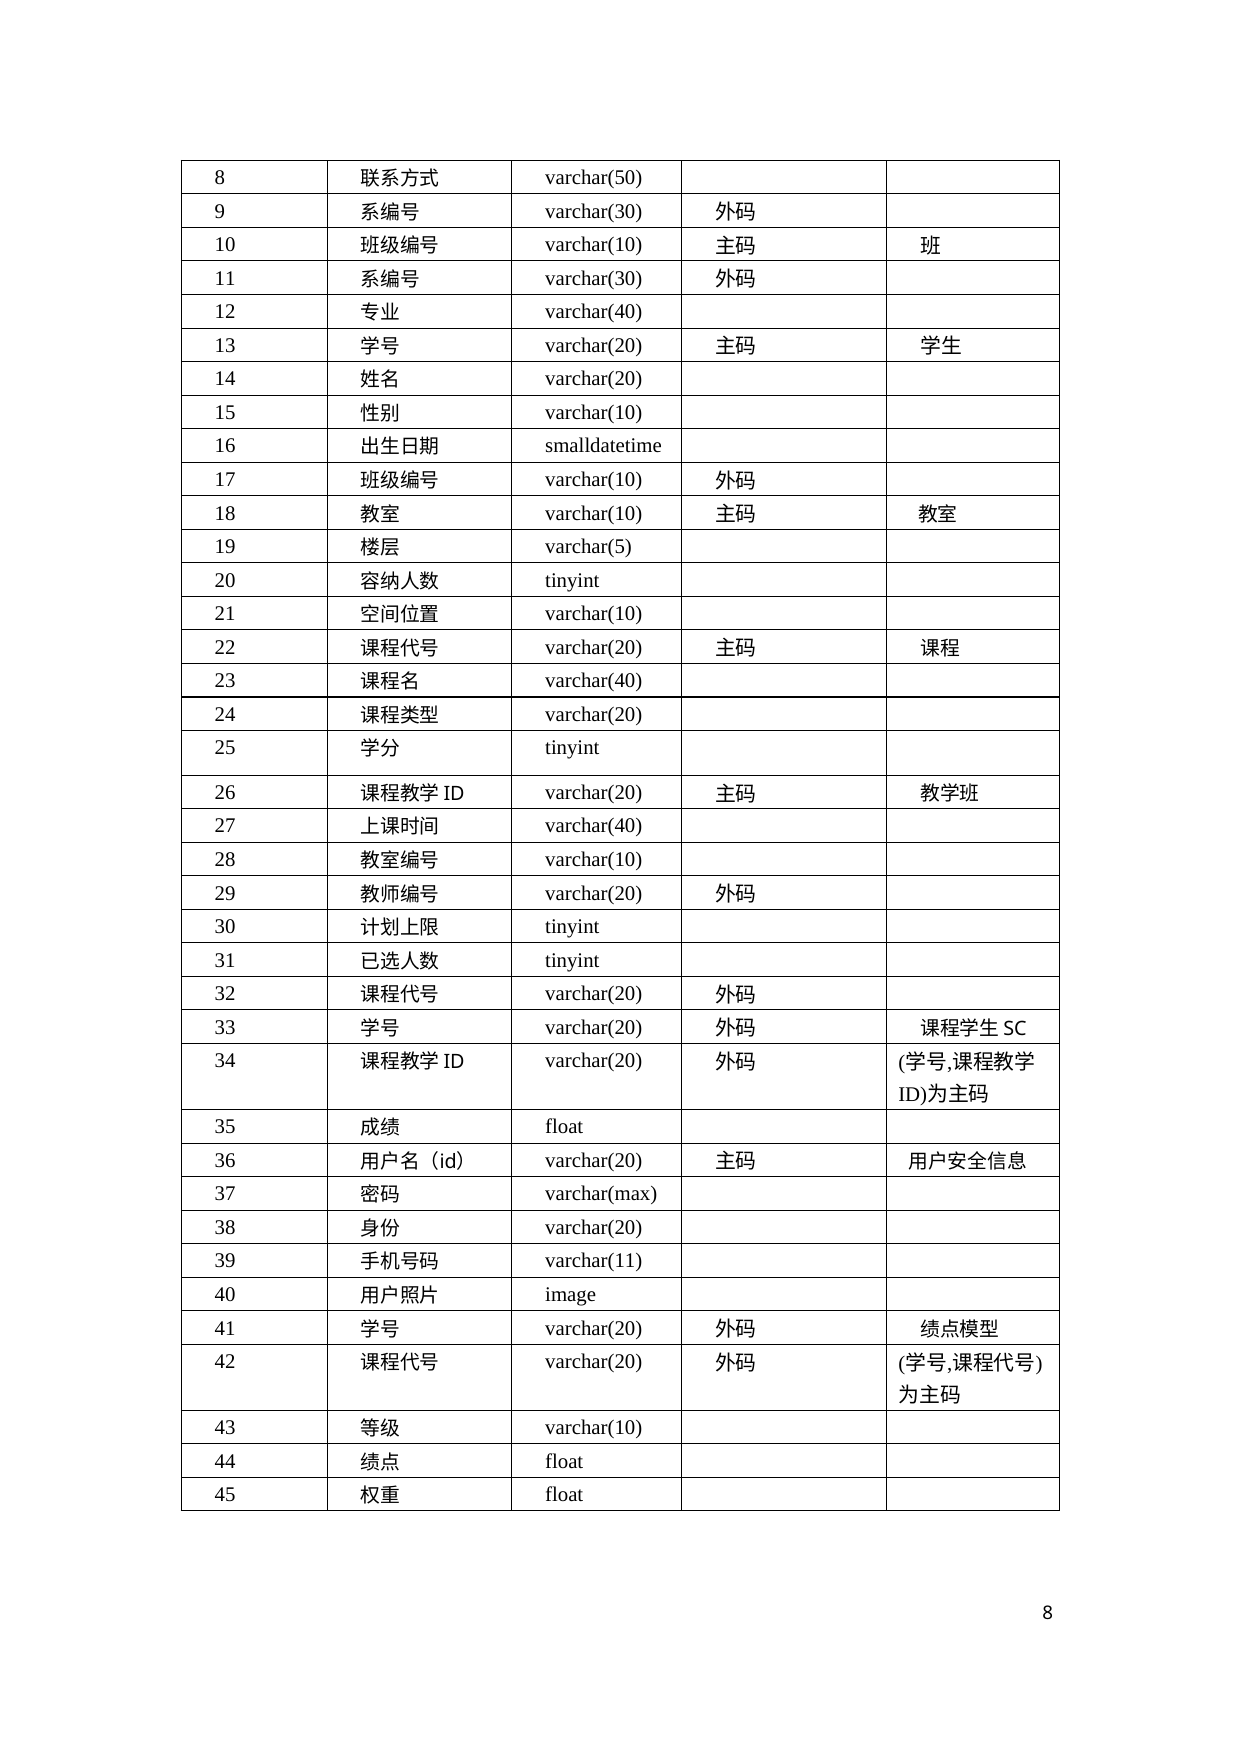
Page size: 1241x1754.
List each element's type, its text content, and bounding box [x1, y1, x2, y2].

table_cell [887, 194, 1059, 227]
table_cell 主码 [682, 496, 886, 529]
table_cell 计划上限 [328, 910, 511, 942]
table_cell 身份 [328, 1211, 511, 1243]
table_cell 课程代号 [328, 1345, 511, 1410]
table_cell varchar(10) [512, 396, 681, 428]
table_cell [887, 1211, 1059, 1243]
table_cell [887, 977, 1059, 1009]
table_cell 容纳人数 [328, 563, 511, 596]
table_cell varchar(20) [512, 630, 681, 663]
table_cell [887, 161, 1059, 193]
table_cell smalldatetime [512, 429, 681, 462]
table_cell [887, 876, 1059, 909]
table_cell 主码 [682, 329, 886, 361]
table_cell 27 [182, 809, 327, 842]
table_cell [682, 1278, 886, 1310]
table_cell 课程教学ID [328, 776, 511, 808]
table_cell 上课时间 [328, 809, 511, 842]
table_cell 15 [182, 396, 327, 428]
table_cell 班级编号 [328, 228, 511, 260]
table_cell 18 [182, 496, 327, 529]
table_cell float [512, 1444, 681, 1477]
table_cell tinyint [512, 943, 681, 976]
table_cell [887, 809, 1059, 842]
table_cell varchar(10) [512, 843, 681, 875]
table_cell 等级 [328, 1411, 511, 1443]
table_cell 42 [182, 1345, 327, 1410]
table_cell 外码 [682, 1010, 886, 1043]
table_cell 主码 [682, 1144, 886, 1176]
table_cell 36 [182, 1144, 327, 1176]
table_cell varchar(20) [512, 698, 681, 730]
table_cell 9 [182, 194, 327, 227]
table_cell 主码 [682, 776, 886, 808]
table_cell [887, 843, 1059, 875]
table_cell varchar(5) [512, 530, 681, 562]
table_cell [887, 1444, 1059, 1477]
table_cell 34 [182, 1044, 327, 1109]
table_cell [887, 1177, 1059, 1209]
table_cell 班 [887, 228, 1059, 260]
table_cell 绩点模型 [887, 1311, 1059, 1344]
table_cell [682, 429, 886, 462]
table_cell 13 [182, 329, 327, 361]
table_cell [682, 1478, 886, 1510]
table_cell [887, 362, 1059, 394]
table_cell 密码 [328, 1177, 511, 1209]
table_cell 成绩 [328, 1110, 511, 1142]
table_cell varchar(20) [512, 1311, 681, 1344]
table_cell varchar(10) [512, 1411, 681, 1443]
table_cell [682, 731, 886, 774]
table_cell 课程名 [328, 664, 511, 696]
table_cell 已选人数 [328, 943, 511, 976]
table_cell [682, 843, 886, 875]
table_cell 45 [182, 1478, 327, 1510]
table_cell varchar(40) [512, 295, 681, 327]
table_cell 22 [182, 630, 327, 663]
table_cell 联系方式 [328, 161, 511, 193]
table_cell [887, 295, 1059, 327]
table_cell 44 [182, 1444, 327, 1477]
table_cell 10 [182, 228, 327, 260]
table_cell varchar(30) [512, 194, 681, 227]
table_cell varchar(20) [512, 1345, 681, 1410]
table_cell 系编号 [328, 194, 511, 227]
table_cell varchar(10) [512, 496, 681, 529]
table_cell varchar(11) [512, 1244, 681, 1277]
table_cell tinyint [512, 731, 681, 774]
table_cell [682, 1244, 886, 1277]
table_cell 外码 [682, 463, 886, 495]
table_cell [682, 943, 886, 976]
table_cell [682, 1177, 886, 1209]
table_cell 出生日期 [328, 429, 511, 462]
table_cell 系编号 [328, 261, 511, 294]
table_cell varchar(20) [512, 977, 681, 1009]
table_cell 23 [182, 664, 327, 696]
table_cell 姓名 [328, 362, 511, 394]
table_cell 41 [182, 1311, 327, 1344]
table_cell 教室 [887, 496, 1059, 529]
table_cell 外码 [682, 261, 886, 294]
table_cell 课程代号 [328, 977, 511, 1009]
table_cell [887, 597, 1059, 629]
table_cell varchar(20) [512, 1010, 681, 1043]
table_cell 38 [182, 1211, 327, 1243]
table_cell [887, 429, 1059, 462]
table_cell [682, 1411, 886, 1443]
table_cell 外码 [682, 1044, 886, 1109]
table_cell [682, 1211, 886, 1243]
table_cell 11 [182, 261, 327, 294]
table_cell 33 [182, 1010, 327, 1043]
table_cell 教学班 [887, 776, 1059, 808]
table_cell varchar(10) [512, 463, 681, 495]
table_cell 21 [182, 597, 327, 629]
table_cell 用户照片 [328, 1278, 511, 1310]
table_cell 用户名（id） [328, 1144, 511, 1176]
table_cell 16 [182, 429, 327, 462]
table_cell [887, 396, 1059, 428]
table_cell 教师编号 [328, 876, 511, 909]
table_cell [682, 161, 886, 193]
table_cell varchar(20) [512, 329, 681, 361]
table_cell 学生 [887, 329, 1059, 361]
table_cell [682, 1444, 886, 1477]
table_cell varchar(20) [512, 362, 681, 394]
table_cell [887, 1110, 1059, 1142]
table_cell 课程教学ID [328, 1044, 511, 1109]
table_cell [887, 1478, 1059, 1510]
table_cell 空间位置 [328, 597, 511, 629]
table_cell 外码 [682, 876, 886, 909]
table_cell [887, 698, 1059, 730]
table_cell [682, 563, 886, 596]
table_cell 25 [182, 731, 327, 774]
table_cell 班级编号 [328, 463, 511, 495]
table_cell [682, 910, 886, 942]
table_cell (学号,课程教学ID)为主码 [887, 1044, 1059, 1109]
table_cell 绩点 [328, 1444, 511, 1477]
table_cell varchar(40) [512, 809, 681, 842]
table_cell 课程 [887, 630, 1059, 663]
table_cell [887, 664, 1059, 696]
table_cell varchar(50) [512, 161, 681, 193]
table_cell 主码 [682, 228, 886, 260]
table_cell 手机号码 [328, 1244, 511, 1277]
table_cell 29 [182, 876, 327, 909]
table_cell 39 [182, 1244, 327, 1277]
table_cell 学号 [328, 329, 511, 361]
table_cell [682, 530, 886, 562]
table_cell [887, 261, 1059, 294]
table_cell varchar(10) [512, 228, 681, 260]
table_cell varchar(30) [512, 261, 681, 294]
table_cell varchar(20) [512, 1144, 681, 1176]
table_cell 外码 [682, 977, 886, 1009]
table_cell [682, 362, 886, 394]
table_cell 学号 [328, 1311, 511, 1344]
table_cell tinyint [512, 910, 681, 942]
table_cell [887, 1411, 1059, 1443]
table_cell 主码 [682, 630, 886, 663]
table_cell [887, 563, 1059, 596]
table_cell varchar(20) [512, 876, 681, 909]
table_cell [887, 1278, 1059, 1310]
table_cell 课程代号 [328, 630, 511, 663]
table_cell 专业 [328, 295, 511, 327]
table_cell 24 [182, 698, 327, 730]
table_cell [887, 1244, 1059, 1277]
table_cell 12 [182, 295, 327, 327]
table_cell 43 [182, 1411, 327, 1443]
table_cell [887, 463, 1059, 495]
table_cell 30 [182, 910, 327, 942]
table_cell float [512, 1478, 681, 1510]
table_cell [682, 597, 886, 629]
table_cell image [512, 1278, 681, 1310]
table_cell 权重 [328, 1478, 511, 1510]
table_cell 性别 [328, 396, 511, 428]
table_cell varchar(10) [512, 597, 681, 629]
table_cell [887, 910, 1059, 942]
table_cell 37 [182, 1177, 327, 1209]
table_cell 外码 [682, 1311, 886, 1344]
table_cell 用户安全信息 [887, 1144, 1059, 1176]
table_cell 20 [182, 563, 327, 596]
table_cell 32 [182, 977, 327, 1009]
table_cell 外码 [682, 194, 886, 227]
table_cell 楼层 [328, 530, 511, 562]
table_cell [682, 1110, 886, 1142]
table_cell 8 [182, 161, 327, 193]
table_cell 40 [182, 1278, 327, 1310]
table_cell 课程类型 [328, 698, 511, 730]
table_cell (学号,课程代号)为主码 [887, 1345, 1059, 1410]
table_cell varchar(max) [512, 1177, 681, 1209]
table_cell 教室 [328, 496, 511, 529]
table_cell [682, 664, 886, 696]
table_cell 学分 [328, 731, 511, 774]
table_cell [887, 731, 1059, 774]
table_cell [682, 809, 886, 842]
table_cell 19 [182, 530, 327, 562]
table_cell 17 [182, 463, 327, 495]
table_cell 14 [182, 362, 327, 394]
table_cell varchar(40) [512, 664, 681, 696]
table_cell 28 [182, 843, 327, 875]
table_cell [887, 530, 1059, 562]
table_cell 35 [182, 1110, 327, 1142]
table_cell 31 [182, 943, 327, 976]
table_cell [682, 396, 886, 428]
table_cell [682, 295, 886, 327]
table_cell [682, 698, 886, 730]
table_cell varchar(20) [512, 776, 681, 808]
table_cell float [512, 1110, 681, 1142]
table_cell 26 [182, 776, 327, 808]
table_cell [887, 943, 1059, 976]
table_cell 教室编号 [328, 843, 511, 875]
table_cell varchar(20) [512, 1211, 681, 1243]
table_cell 课程学生SC [887, 1010, 1059, 1043]
table_cell tinyint [512, 563, 681, 596]
table_cell 学号 [328, 1010, 511, 1043]
table_cell varchar(20) [512, 1044, 681, 1109]
table_cell 外码 [682, 1345, 886, 1410]
